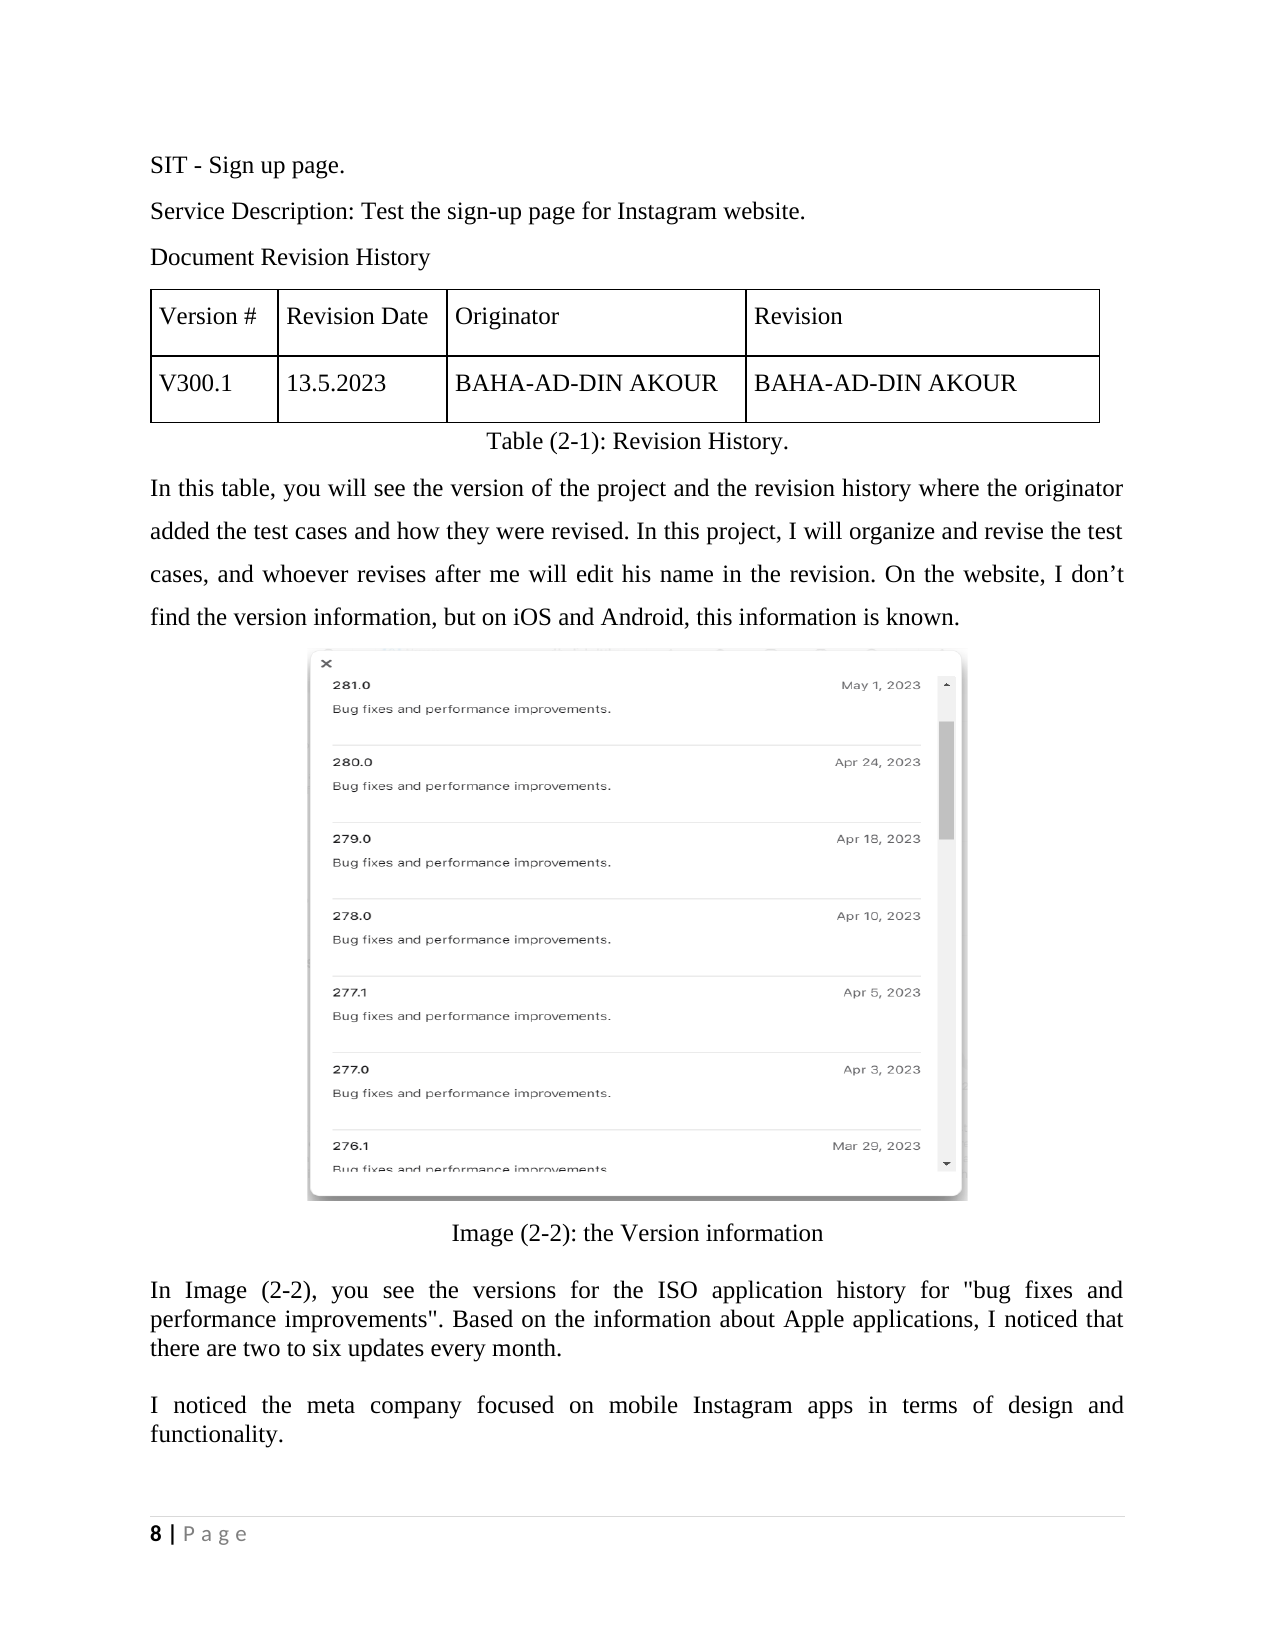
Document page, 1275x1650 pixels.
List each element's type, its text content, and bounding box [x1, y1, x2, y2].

picture [307, 648, 968, 1201]
text Image (2-2): the Version information [150, 1218, 1125, 1247]
table_cell 13.5.2023 [279, 357, 446, 422]
table_header Originator [448, 290, 745, 355]
table_header Revision Date [279, 290, 446, 355]
table_header Revision [747, 290, 1099, 355]
text SIT - Sign up page. [150, 150, 1125, 179]
text In Image (2-2), you see the versions for the ISO application history for "bug fixes and performance improvements". Based on the information about Apple applications, I noticed that there are two to six updates every month. [150, 1275, 1125, 1362]
text In this table, you will see the version of the project and the revision history where the originator added the test cases and how they were revised. In this project, I will organize and revise the test cases, and whoever revises after me will edit his name in the revision. On the website, I don’t find the version information, but on iOS and Android, this information is known. [150, 473, 1125, 631]
text Service Description: Test the sign-up page for Instagram website. [150, 196, 1125, 225]
table_cell V300.1 [152, 357, 277, 422]
text Document Revision History [150, 242, 1125, 271]
table_header Version # [152, 290, 277, 355]
text Table (2-1): Revision History. [150, 426, 1125, 455]
text I noticed the meta company focused on mobile Instagram apps in terms of design and functionality. [150, 1390, 1125, 1448]
table_cell BAHA-AD-DIN AKOUR [448, 357, 745, 422]
table_cell BAHA-AD-DIN AKOUR [747, 357, 1099, 422]
